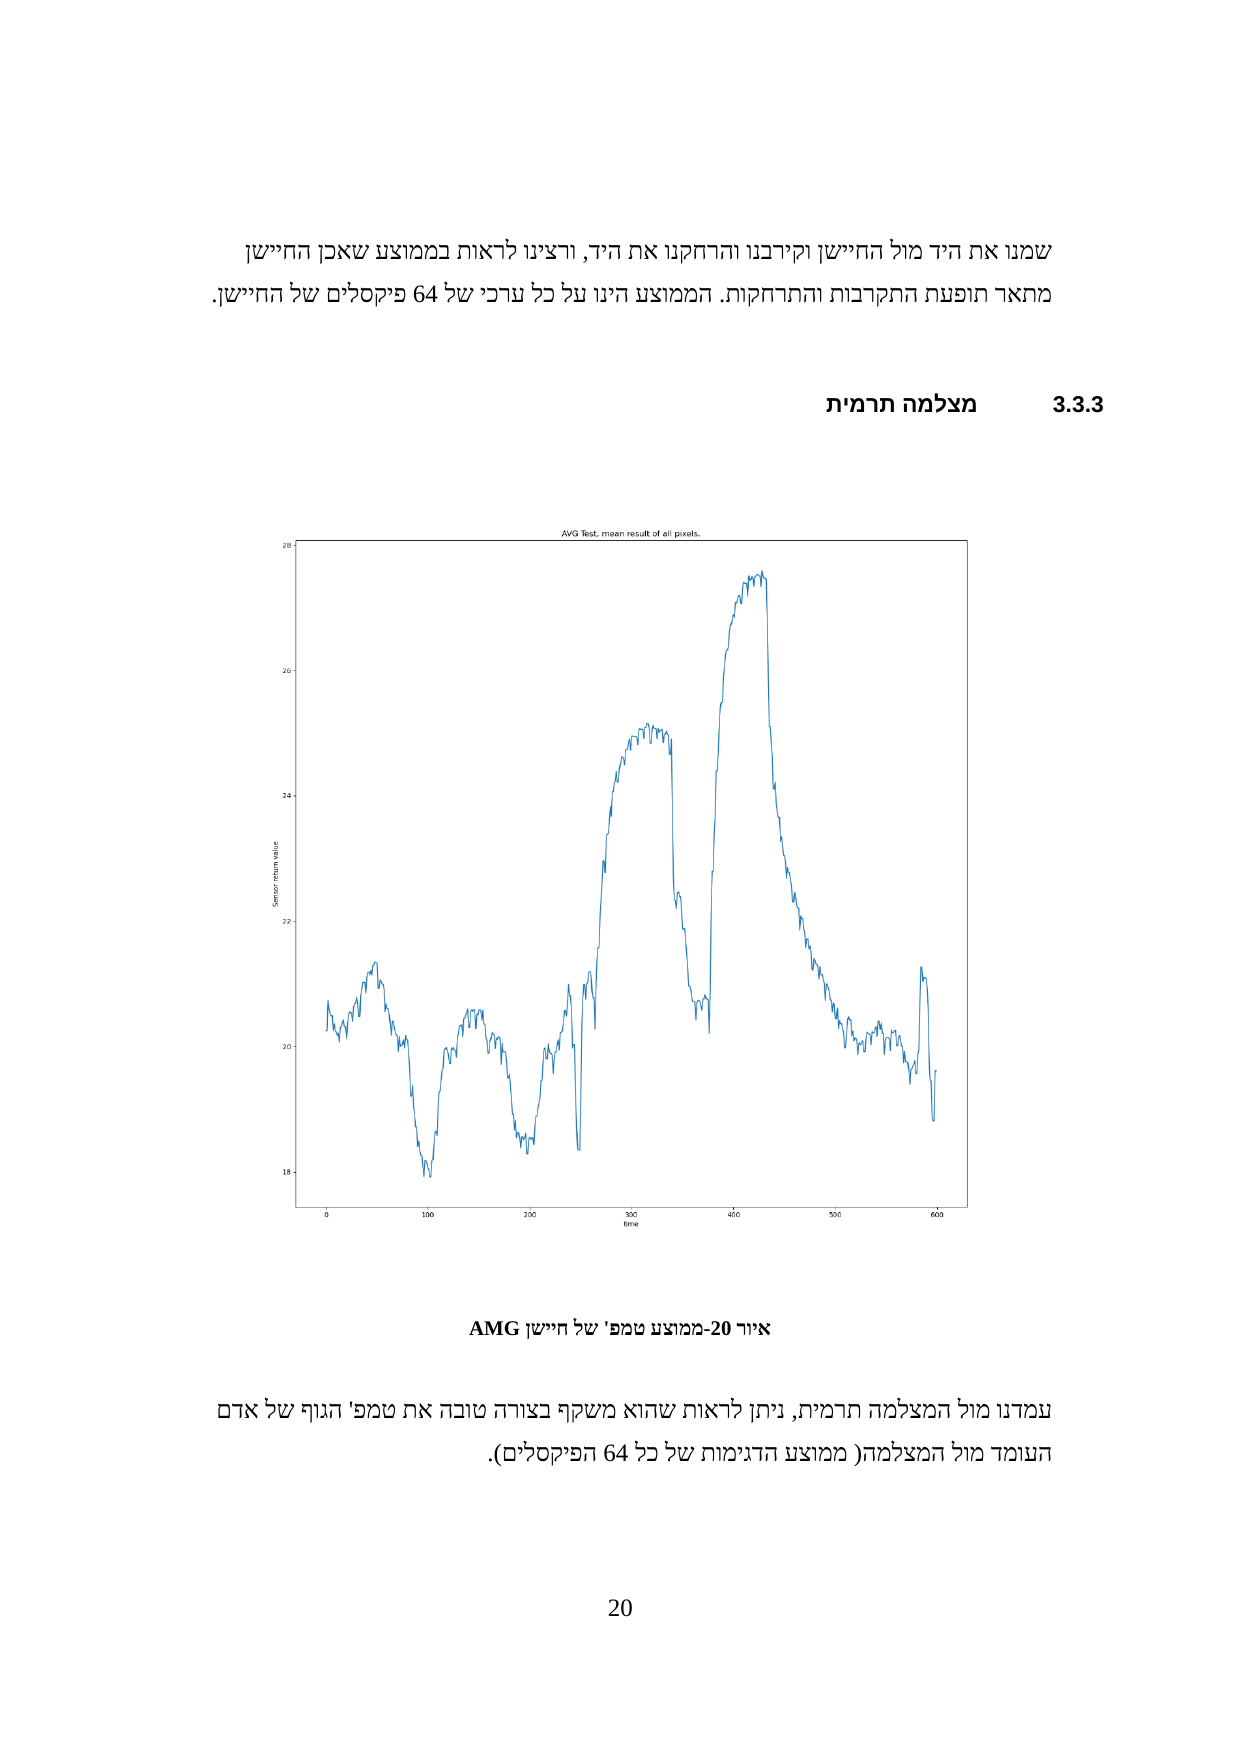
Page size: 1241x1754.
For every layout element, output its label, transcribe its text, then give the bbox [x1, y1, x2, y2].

subtitle מצלמה תרמית [187, 391, 1053, 417]
text שמנו את היד מול החיישן וקירבנו והרחקנו את היד, ורצינו לראות בממוצע שאכן החיישן מתאר תופעת התקרבות והתרחקות. הממוצע הינו על כל ערכי של 64 פיקסלים של החיישן. [187, 236, 1053, 308]
picture [187, 436, 1053, 1302]
text עמדנו מול המצלמה תרמית, ניתן לראות שהוא משקף בצורה טובה את טמפ' הגוף של אדם העומד מול המצלמה( ממוצע הדגימות של כל 64 הפיקסלים). [187, 1395, 1053, 1467]
text איור 20-ממוצע טמפ' של חיישן AMG [187, 1316, 1053, 1340]
